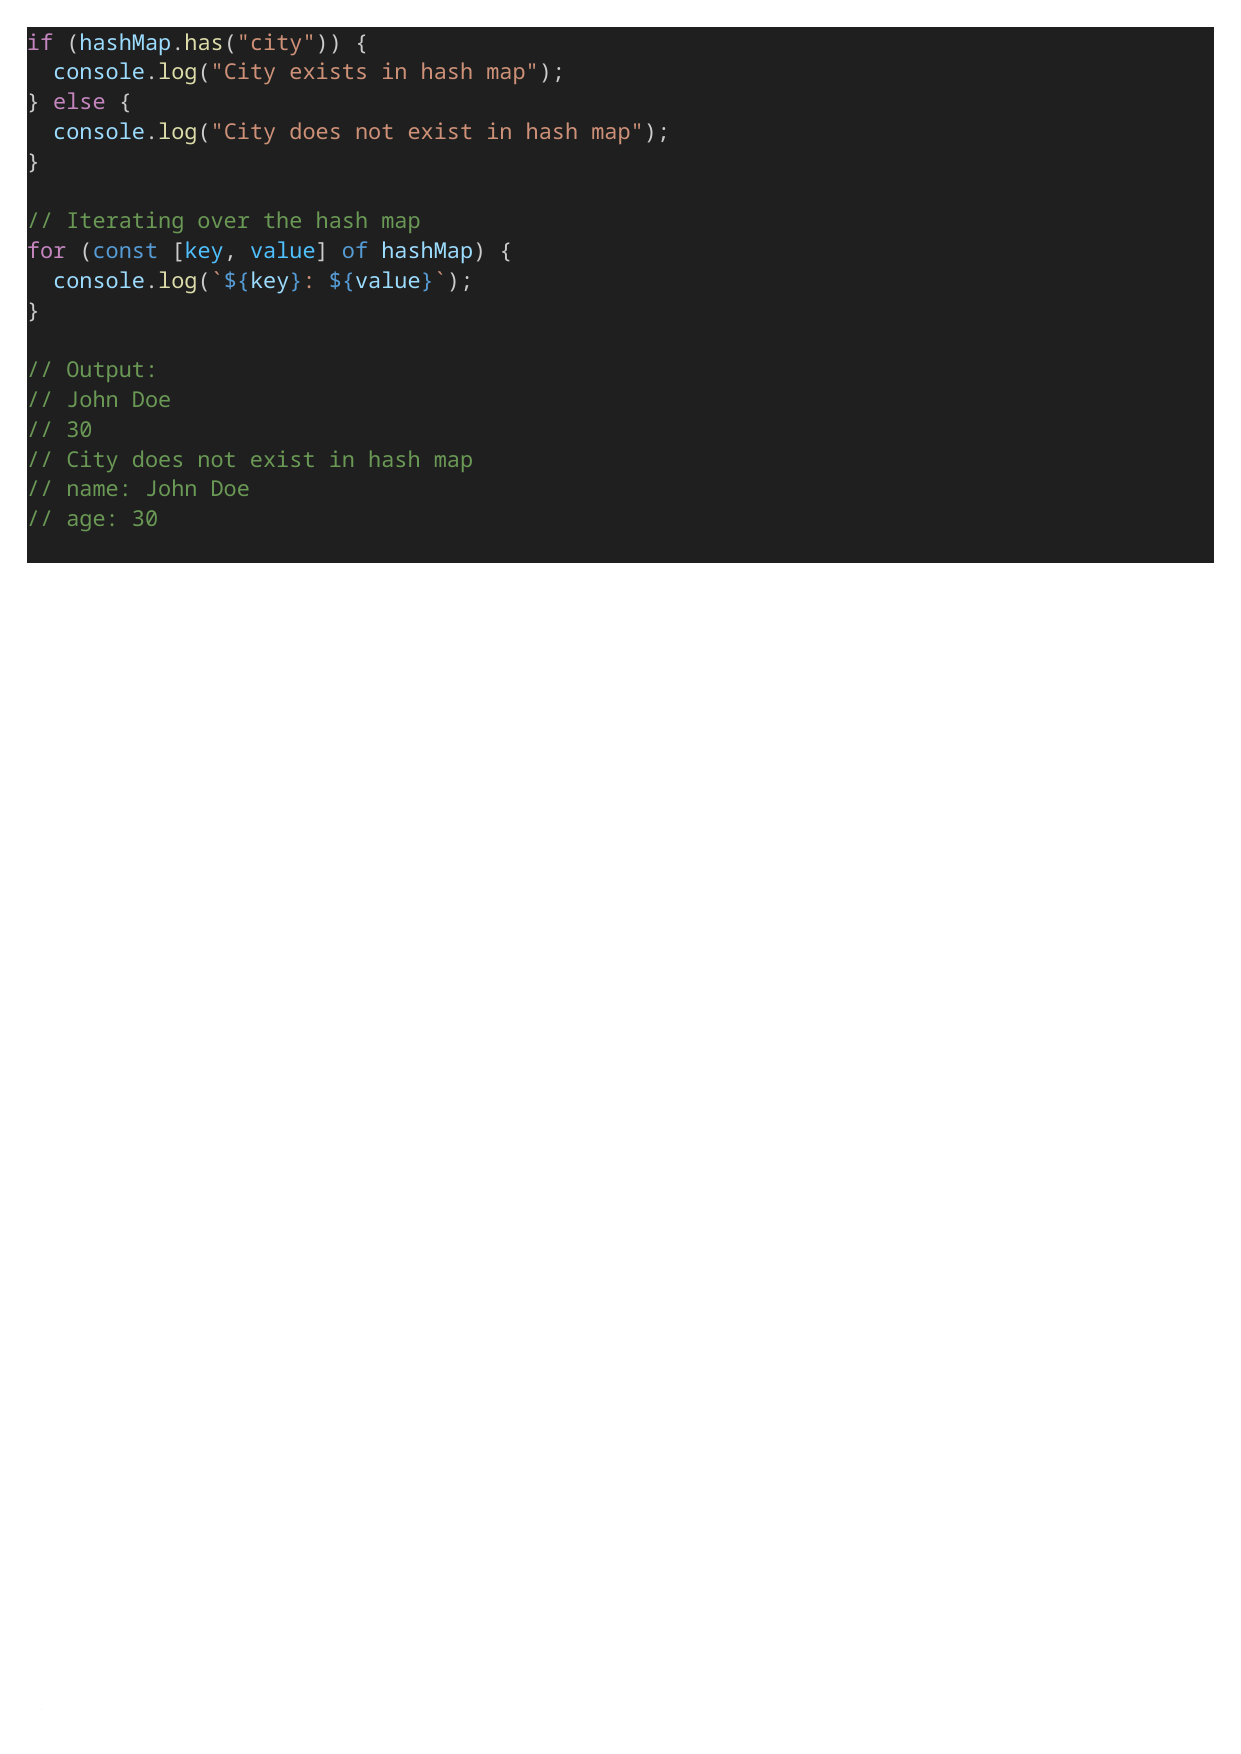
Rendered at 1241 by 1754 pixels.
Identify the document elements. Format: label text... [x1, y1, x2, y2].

text // Output: [27, 354, 1214, 384]
text console.log("City does not exist in hash map"); [27, 116, 1214, 146]
text // 30 [27, 414, 1214, 444]
text // City does not exist in hash map [27, 444, 1214, 473]
text // age: 30 [27, 503, 1214, 533]
text // John Doe [27, 384, 1214, 414]
text } else { [27, 86, 1214, 116]
text // name: John Doe [27, 473, 1214, 503]
text console.log("City exists in hash map"); [27, 56, 1214, 86]
text // Iterating over the hash map [27, 205, 1214, 235]
text } [27, 146, 1214, 176]
text for (const [key, value] of hashMap) { [27, 235, 1214, 265]
text if (hashMap.has("city")) { [27, 27, 1214, 56]
text console.log(`${key}: ${value}`); [27, 265, 1214, 295]
text } [27, 295, 1214, 324]
